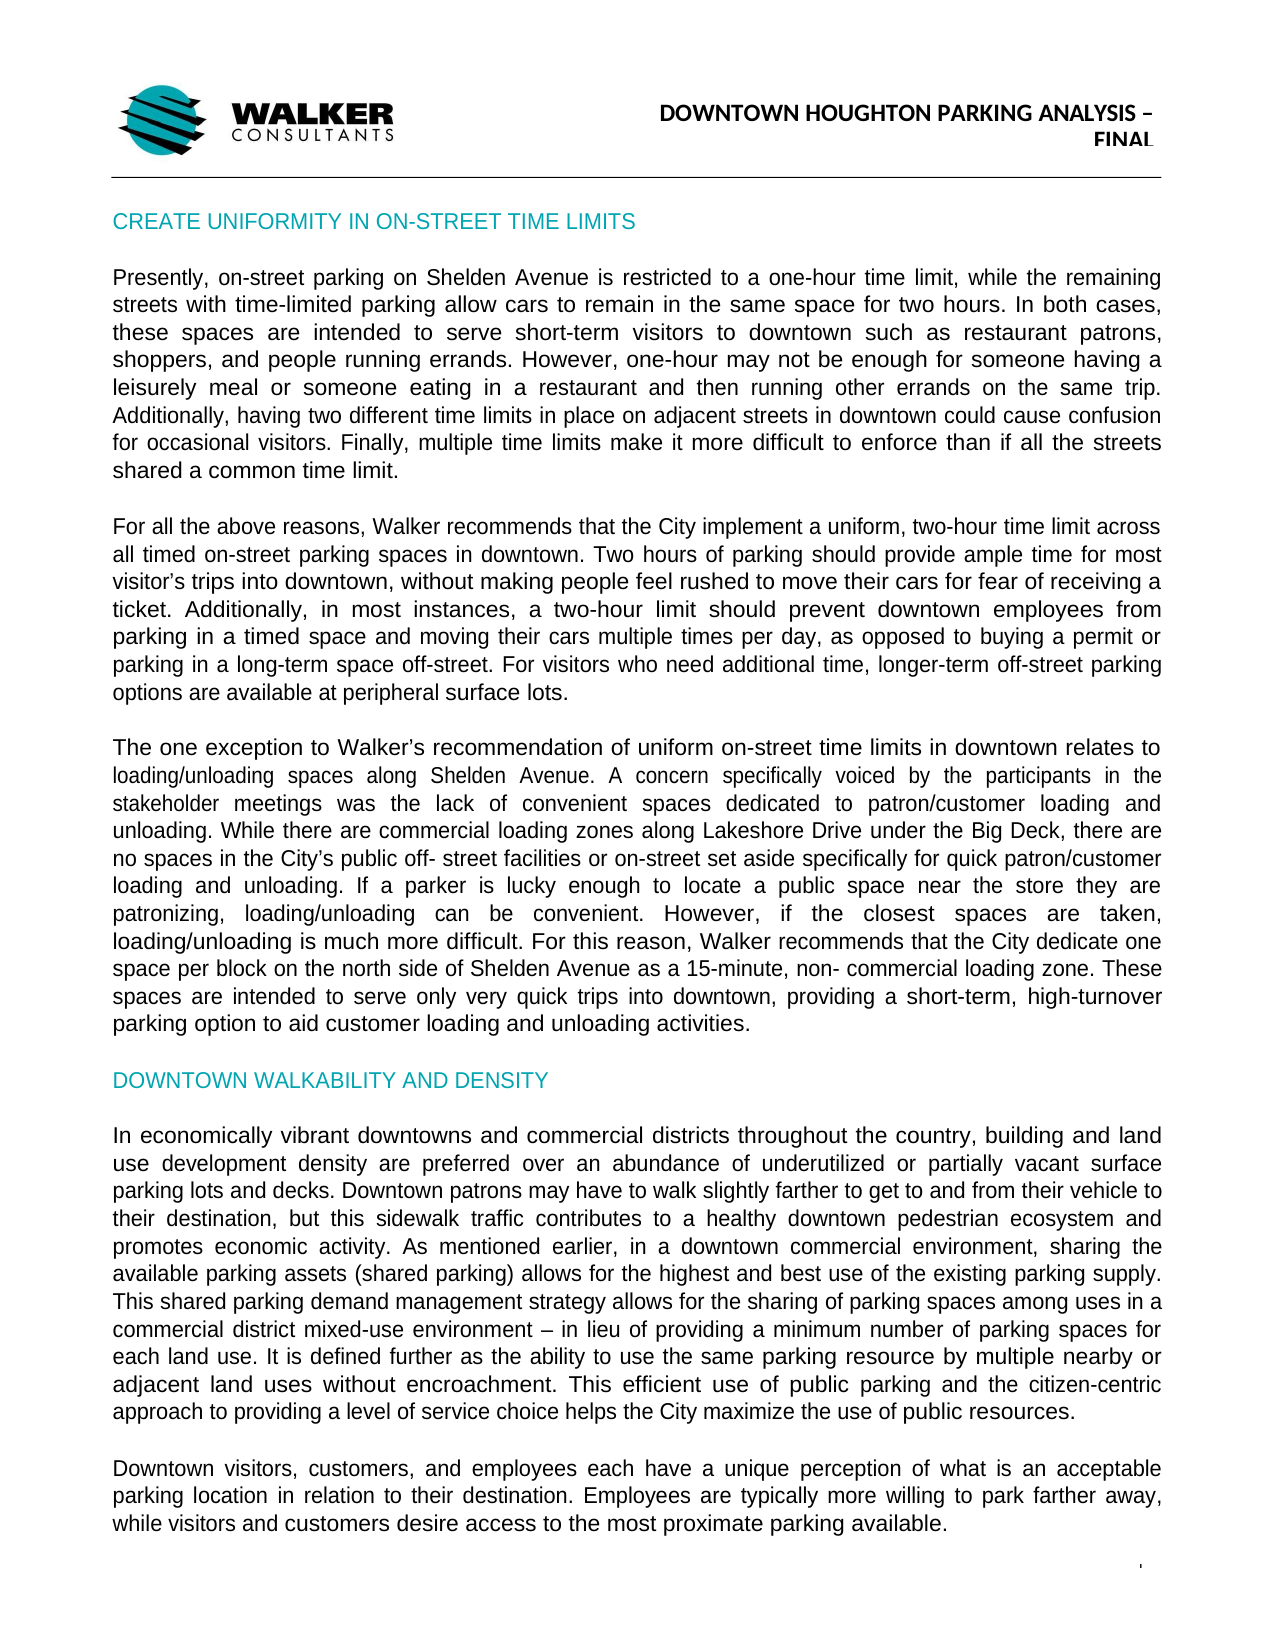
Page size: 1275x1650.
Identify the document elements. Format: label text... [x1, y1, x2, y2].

text Presently, on-street parking on Shelden Avenue is restricted to a one-hour time limit, while the remaining streets with time-limited parking allow cars to remain in the same space for two hours. In both cases, these spaces are intended to serve short-term visitors to downtown such as restaurant patrons, shoppers, and people running errands. However, one-hour may not be enough for someone having a leisurely meal or someone eating in a restaurant and then running other errands on the same trip. Additionally, having two different time limits in place on adjacent streets in downtown could cause confusion for occasional visitors. Finally, multiple time limits make it more difficult to enforce than if all the streets shared a common time limit. [112, 263, 1162, 483]
text The one exception to Walker’s recommendation of uniform on-street time limits in downtown relates to loading/unloading spaces along Shelden Avenue. A concern specifically voiced by the participants in the stakeholder meetings was the lack of convenient spaces dedicated to patron/customer loading and unloading. While there are commercial loading zones along Lakeshore Drive under the Big Deck, there are no spaces in the City’s public off- street facilities or on-street set aside specifically for quick patron/customer loading and unloading. If a parker is lucky enough to locate a public space near the store they are patronizing, loading/unloading can be convenient. However, if the closest spaces are taken, loading/unloading is much more difficult. For this reason, Walker recommends that the City dedicate one space per block on the north side of Shelden Avenue as a 15-minute, non- commercial loading zone. These spaces are intended to serve only very quick trips into downtown, providing a short-term, high-turnover parking option to aid customer loading and unloading activities. [112, 734, 1162, 1037]
text For all the above reasons, Walker recommends that the City implement a uniform, two-hour time limit across all timed on-street parking spaces in downtown. Two hours of parking should provide ample time for most visitor’s trips into downtown, without making people feel rushed to move their cars for fear of receiving a ticket. Additionally, in most instances, a two-hour limit should prevent downtown employees from parking in a timed space and moving their cars multiple times per day, as opposed to buying a permit or parking in a long-term space off-street. For visitors who need additional time, longer-term off-street parking options are available at peripheral surface lots. [112, 513, 1162, 705]
text DOWNTOWN WALKABILITY AND DENSITY [112, 1067, 1185, 1093]
text CREATE UNIFORMITY IN ON-STREET TIME LIMITS [112, 208, 1185, 234]
picture [116, 82, 397, 163]
text Downtown visitors, customers, and employees each have a unique perception of what is an acceptable parking location in relation to their destination. Employees are typically more willing to park farther away, while visitors and customers desire access to the most proximate parking available. [112, 1454, 1162, 1536]
text In economically vibrant downtowns and commercial districts throughout the country, building and land use development density are preferred over an abundance of underutilized or partially vacant surface parking lots and decks. Downtown patrons may have to walk slightly farther to get to and from their vehicle to their destination, but this sidewalk traffic contributes to a healthy downtown pedestrian ecosystem and promotes economic activity. As mentioned earlier, in a downtown commercial environment, sharing the available parking assets (shared parking) allows for the highest and best use of the existing parking supply. This shared parking demand management strategy allows for the sharing of parking spaces among uses in a commercial district mixed-use environment – in lieu of providing a minimum number of parking spaces for each land use. It is defined further as the ability to use the same parking resource by multiple nearby or adjacent land uses without encroachment. This efficient use of public parking and the citizen-centric approach to providing a level of service choice helps the City maximize the use of public resources. [112, 1122, 1162, 1425]
